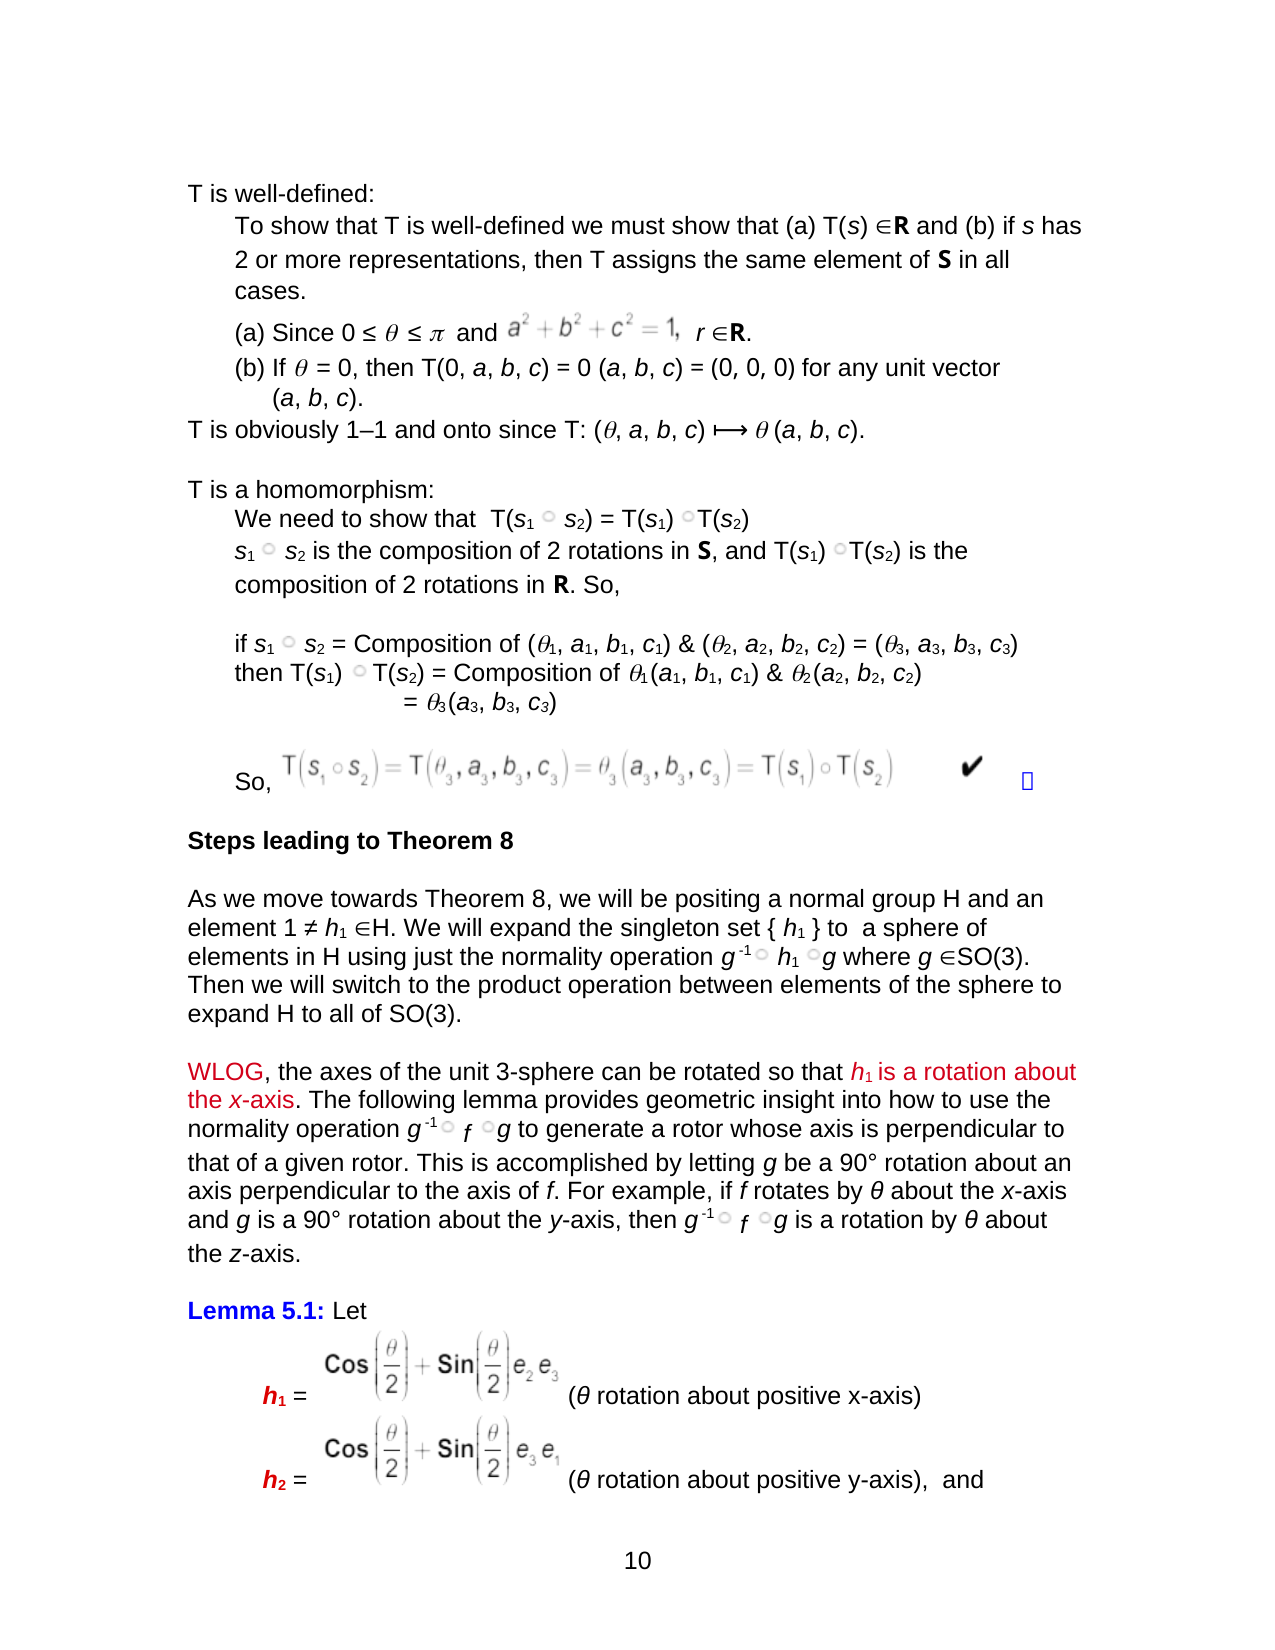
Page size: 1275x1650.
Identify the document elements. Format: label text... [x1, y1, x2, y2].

text h2 = (θ rotation about positive y-axis), and [187, 1409, 1087, 1494]
text Lemma 5.1: Let [187, 1296, 1087, 1325]
text So,  [187, 744, 1087, 798]
text then T(s1) T(s2) = Composition of 1 (a1, b1, c1) & 2 (a2, b2, c2) [187, 658, 1087, 687]
text To show that T is well-defined we must show that (a) T(s) R and (b) if s has 2 or more representations, then T assigns the same element of S in all cases. [187, 207, 1087, 304]
text = 3 (a3, b3, c3) [187, 687, 1087, 716]
text T is well-defined: [187, 179, 1087, 207]
text T is a homomorphism: [187, 475, 1087, 503]
text (b) If = 0, then T(0, a, b, c) = 0 (a, b, c) = (0, 0, 0) for any unit vector (a, b, c). [187, 349, 1087, 412]
text T is obviously 1–1 and onto since T: (, a, b, c) ⟼ (a, b, c). [187, 412, 1087, 446]
text h1 = (θ rotation about positive x-axis) [187, 1325, 1087, 1409]
text Steps leading to Theorem 8 [187, 826, 1087, 855]
text We need to show that T(s1 s2) = T(s1) T(s2) [187, 503, 1087, 532]
text s1 s2 is the composition of 2 rotations in S, and T(s1) T(s2) is the composition of 2 rotations in R. So, [187, 532, 1087, 600]
text if s1 s2 = Composition of (1, a1, b1, c1) & (2, a2, b2, c2) = (3, a3, b3, c3) [187, 629, 1087, 658]
text WLOG, the axes of the unit 3-sphere can be rotated so that h1 is a rotation about the x-axis. The following lemma provides geometric insight into how to use the normality operation g -1 f g to generate a rotor whose axis is perpendicular to that of a given rotor. This is accomplished by letting g be a 90° rotation about an axis perpendicular to the axis of f. For example, if f rotates by θ about the x-axis and g is a 90° rotation about the y-axis, then g -1 f g is a rotation by θ about the z-axis. [187, 1057, 1087, 1267]
text As we move towards Theorem 8, we will be positing a normal group H and an element 1 ≠ h1 H. We will expand the singleton set { h1 } to a sphere of elements in H using just the normality operation g -1 h1 g where g SO(3). Then we will switch to the product operation between elements of the sphere to expand H to all of SO(3). [187, 884, 1087, 1028]
text (a) Since 0 ≤ ≤ and r R. [187, 304, 1087, 349]
